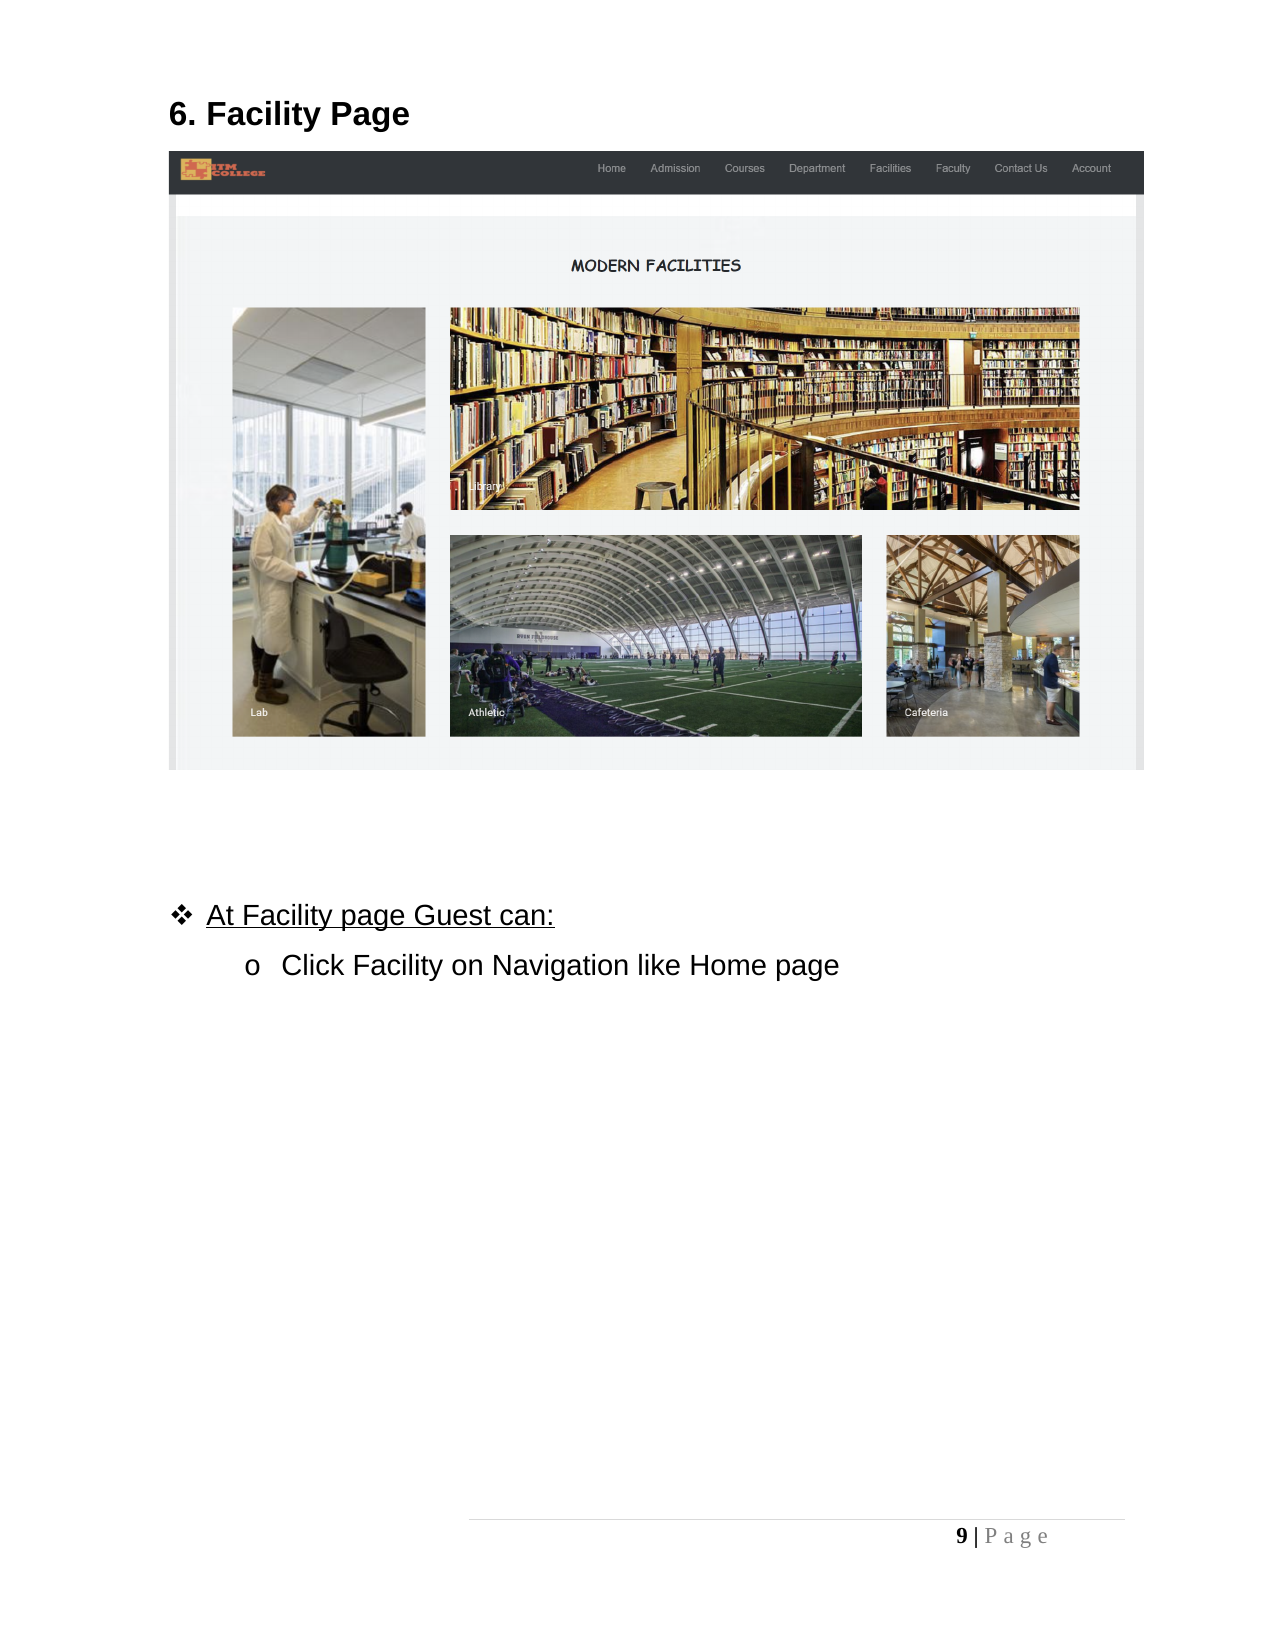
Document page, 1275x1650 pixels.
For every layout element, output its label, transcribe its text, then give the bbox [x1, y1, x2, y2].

list At Facility page Guest can: [169, 897, 1125, 931]
picture [168, 151, 1144, 770]
list Click Facility on Navigation like Home page [244, 948, 1125, 984]
list Facility Page [169, 94, 1125, 132]
